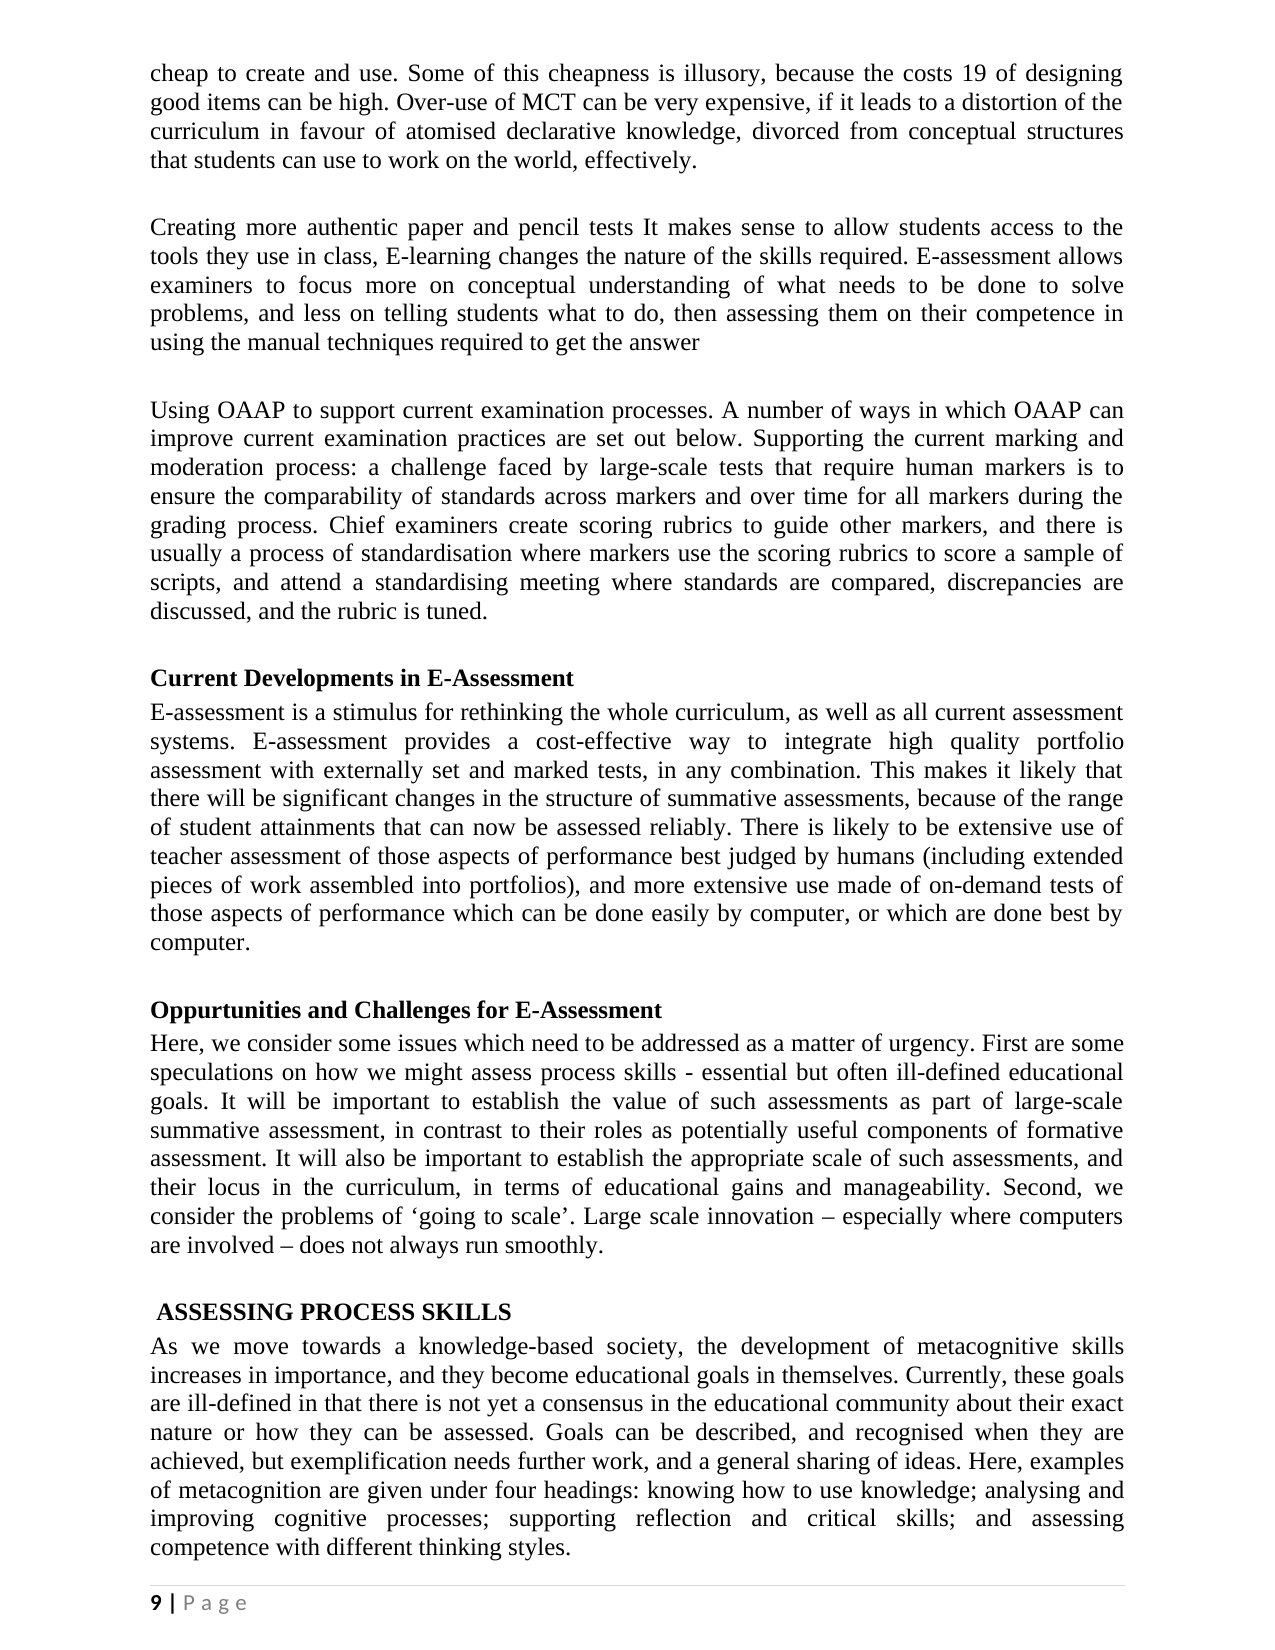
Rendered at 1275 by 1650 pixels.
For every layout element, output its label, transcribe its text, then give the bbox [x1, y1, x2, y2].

text Current Developments in E-Assessment [150, 663, 1125, 692]
text ASSESSING PROCESS SKILLS [150, 1297, 1125, 1326]
text Creating more authentic paper and pencil tests It makes sense to allow students access to the tools they use in class, E-learning changes the nature of the skills required. E-assessment allows examiners to focus more on conceptual understanding of what needs to be done to solve problems, and less on telling students what to do, then assessing them on their competence in using the manual techniques required to get the answer [150, 212, 1125, 356]
text E-assessment is a stimulus for rethinking the whole curriculum, as well as all current assessment systems. E-assessment provides a cost-effective way to integrate high quality portfolio assessment with externally set and marked tests, in any combination. This makes it likely that there will be significant changes in the structure of summative assessments, because of the range of student attainments that can now be assessed reliably. There is likely to be extensive use of teacher assessment of those aspects of performance best judged by humans (including extended pieces of work assembled into portfolios), and more extensive use made of on-demand tests of those aspects of performance which can be done easily by computer, or which are done best by computer. [150, 697, 1125, 956]
text Here, we consider some issues which need to be addressed as a matter of urgency. First are some speculations on how we might assess process skills - essential but often ill-defined educational goals. It will be important to establish the value of such assessments as part of large-scale summative assessment, in contrast to their roles as potentially useful components of formative assessment. It will also be important to establish the appropriate scale of such assessments, and their locus in the curriculum, in terms of educational gains and manageability. Second, we consider the problems of ‘going to scale’. Large scale innovation – especially where computers are involved – does not always run smoothly. [150, 1028, 1125, 1258]
text Oppurtunities and Challenges for E-Assessment [150, 995, 1125, 1023]
text As we move towards a knowledge-based society, the development of metacognitive skills increases in importance, and they become educational goals in themselves. Currently, these goals are ill-defined in that there is not yet a consensus in the educational community about their exact nature or how they can be assessed. Goals can be described, and recognised when they are achieved, but exemplification needs further work, and a general sharing of ideas. Here, examples of metacognition are given under four headings: knowing how to use knowledge; analysing and improving cognitive processes; supporting reflection and critical skills; and assessing competence with different thinking styles. [150, 1331, 1125, 1561]
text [150, 58, 1125, 173]
text Using OAAP to support current examination processes. A number of ways in which OAAP can improve current examination practices are set out below. Supporting the current marking and moderation process: a challenge faced by large-scale tests that require human markers is to ensure the comparability of standards across markers and over time for all markers during the grading process. Chief examiners create scoring rubrics to guide other markers, and there is usually a process of standardisation where markers use the scoring rubrics to score a sample of scripts, and attend a standardising meeting where standards are compared, discrepancies are discussed, and the rubric is tuned. [150, 395, 1125, 625]
